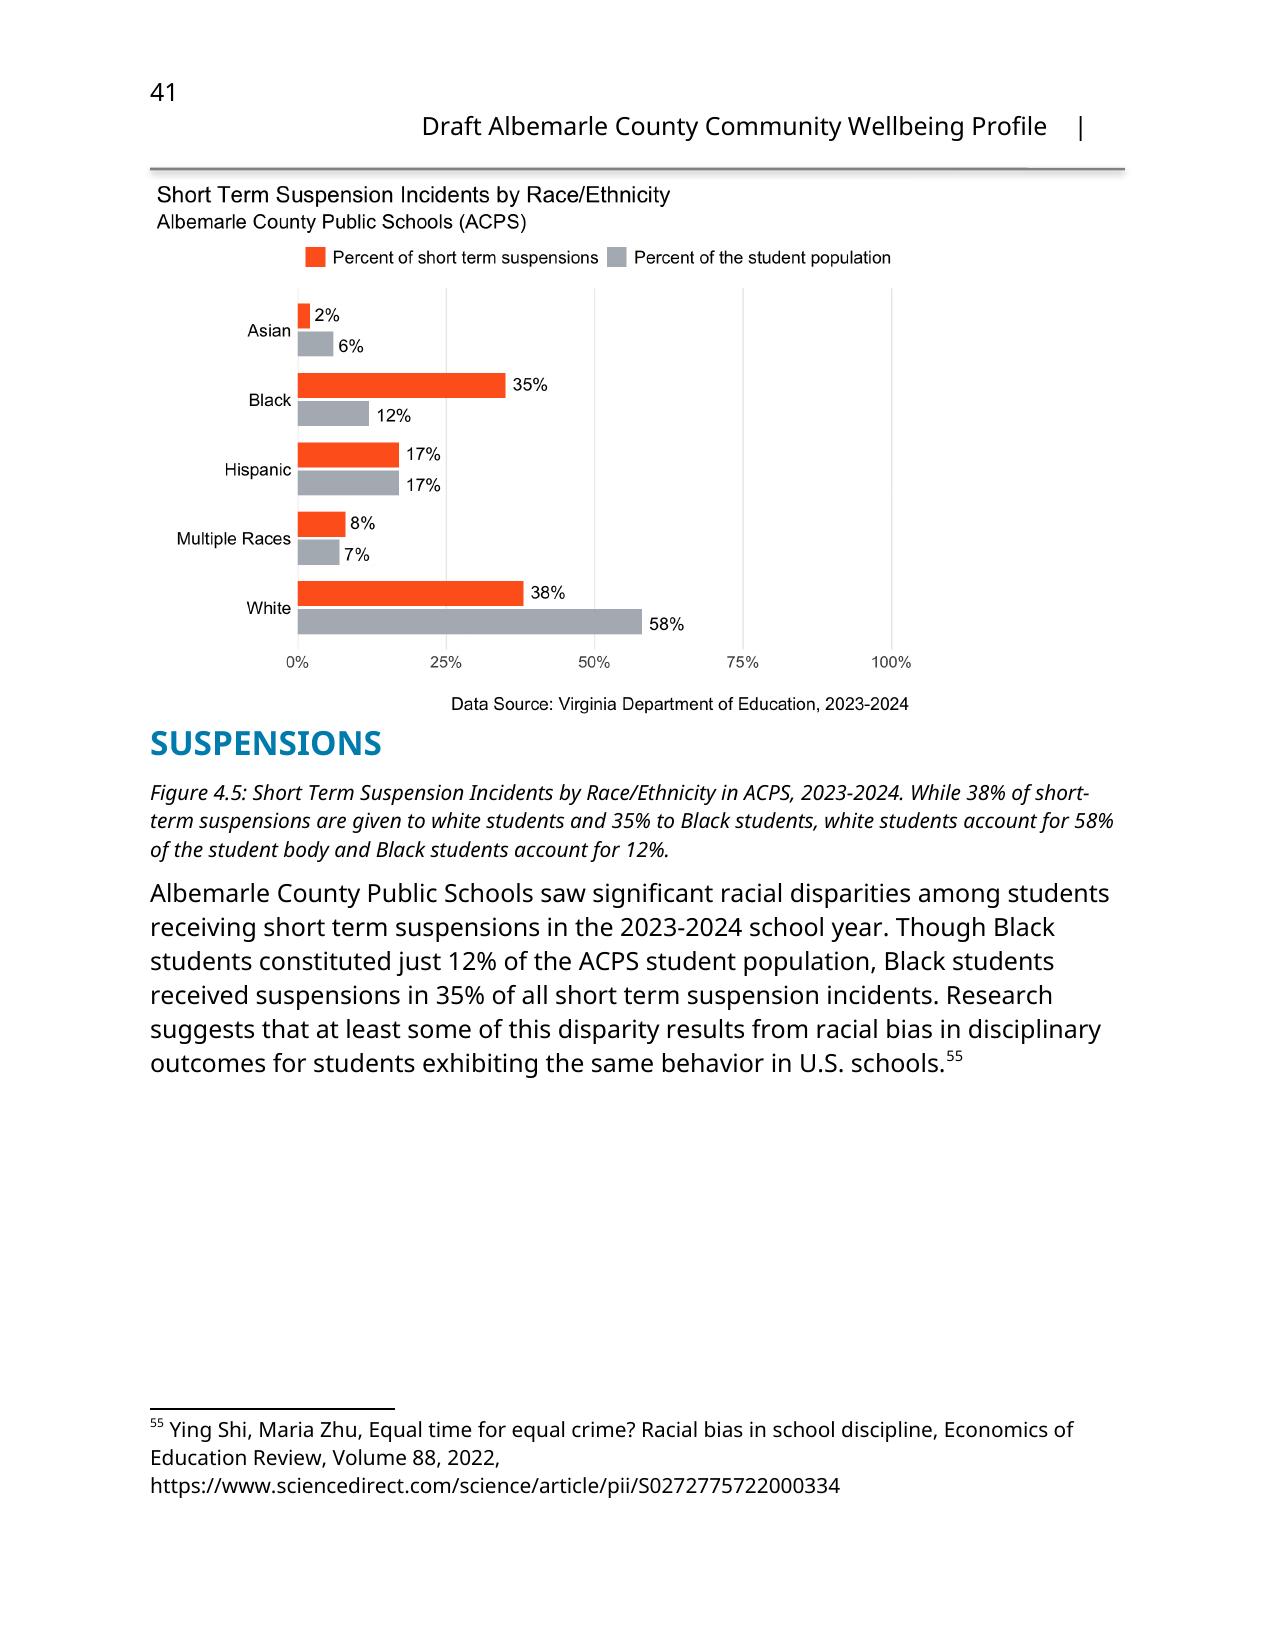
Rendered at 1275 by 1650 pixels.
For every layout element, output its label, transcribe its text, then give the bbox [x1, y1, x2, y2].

text Figure 4.5: Short Term Suspension Incidents by Race/Ethnicity in ACPS, 2023-2024. While 38% of short-term suspensions are given to white students and 35% to Black students, white students account for 58% of the student body and Black students account for 12%. [150, 778, 1125, 863]
picture [150, 180, 915, 720]
text Albemarle County Public Schools saw significant racial disparities among students receiving short term suspensions in the 2023-2024 school year. Though Black students constituted just 12% of the ACPS student population, Black students received suspensions in 35% of all short term suspension incidents. Research suggests that at least some of this disparity results from racial bias in disciplinary outcomes for students exhibiting the same behavior in U.S. schools. [150, 876, 1125, 1080]
